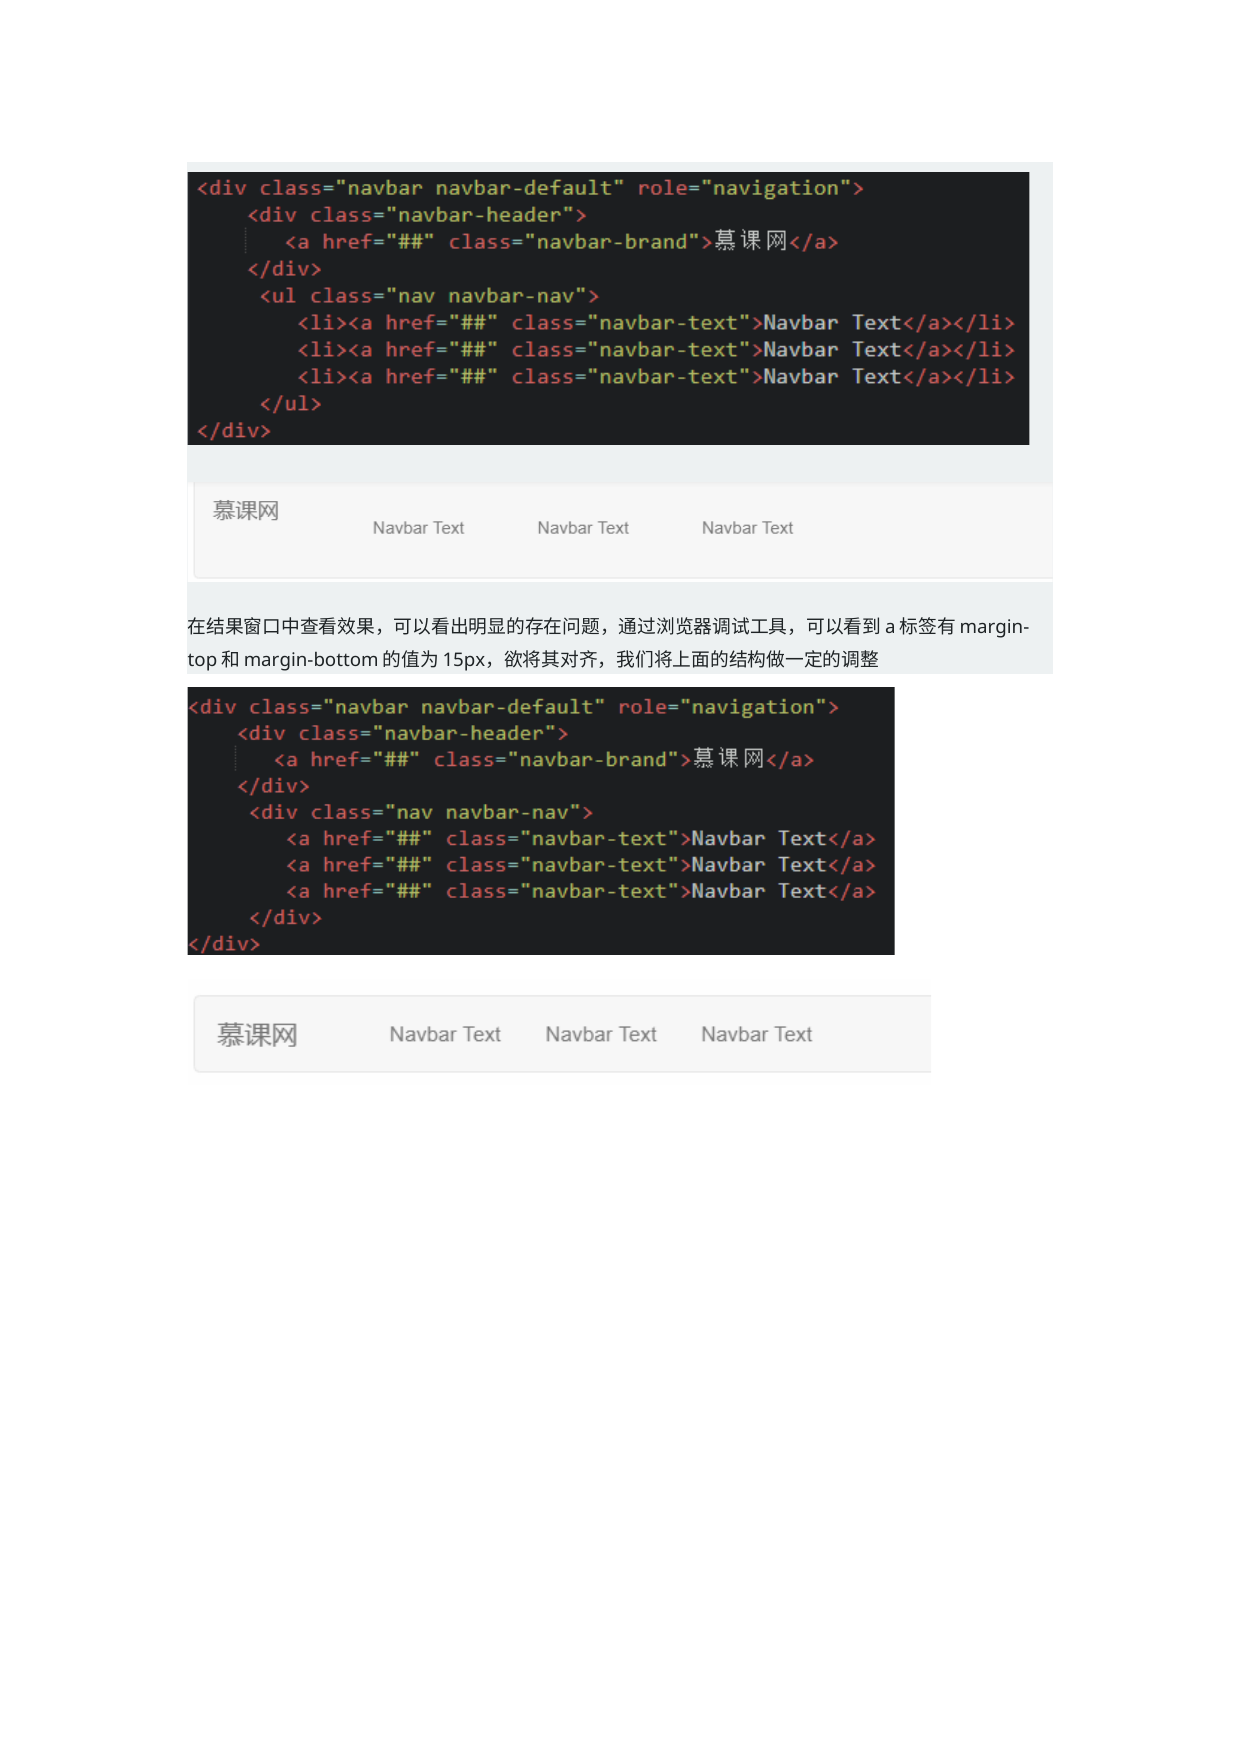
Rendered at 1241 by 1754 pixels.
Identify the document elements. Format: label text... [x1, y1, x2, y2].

text 在结果窗口中查看效果，可以看出明显的存在问题，通过浏览器调试工具，可以看到a标签有margin-top和margin-bottom的值为15px，欲将其对齐，我们将上面的结构做一定的调整 [187, 609, 1053, 674]
